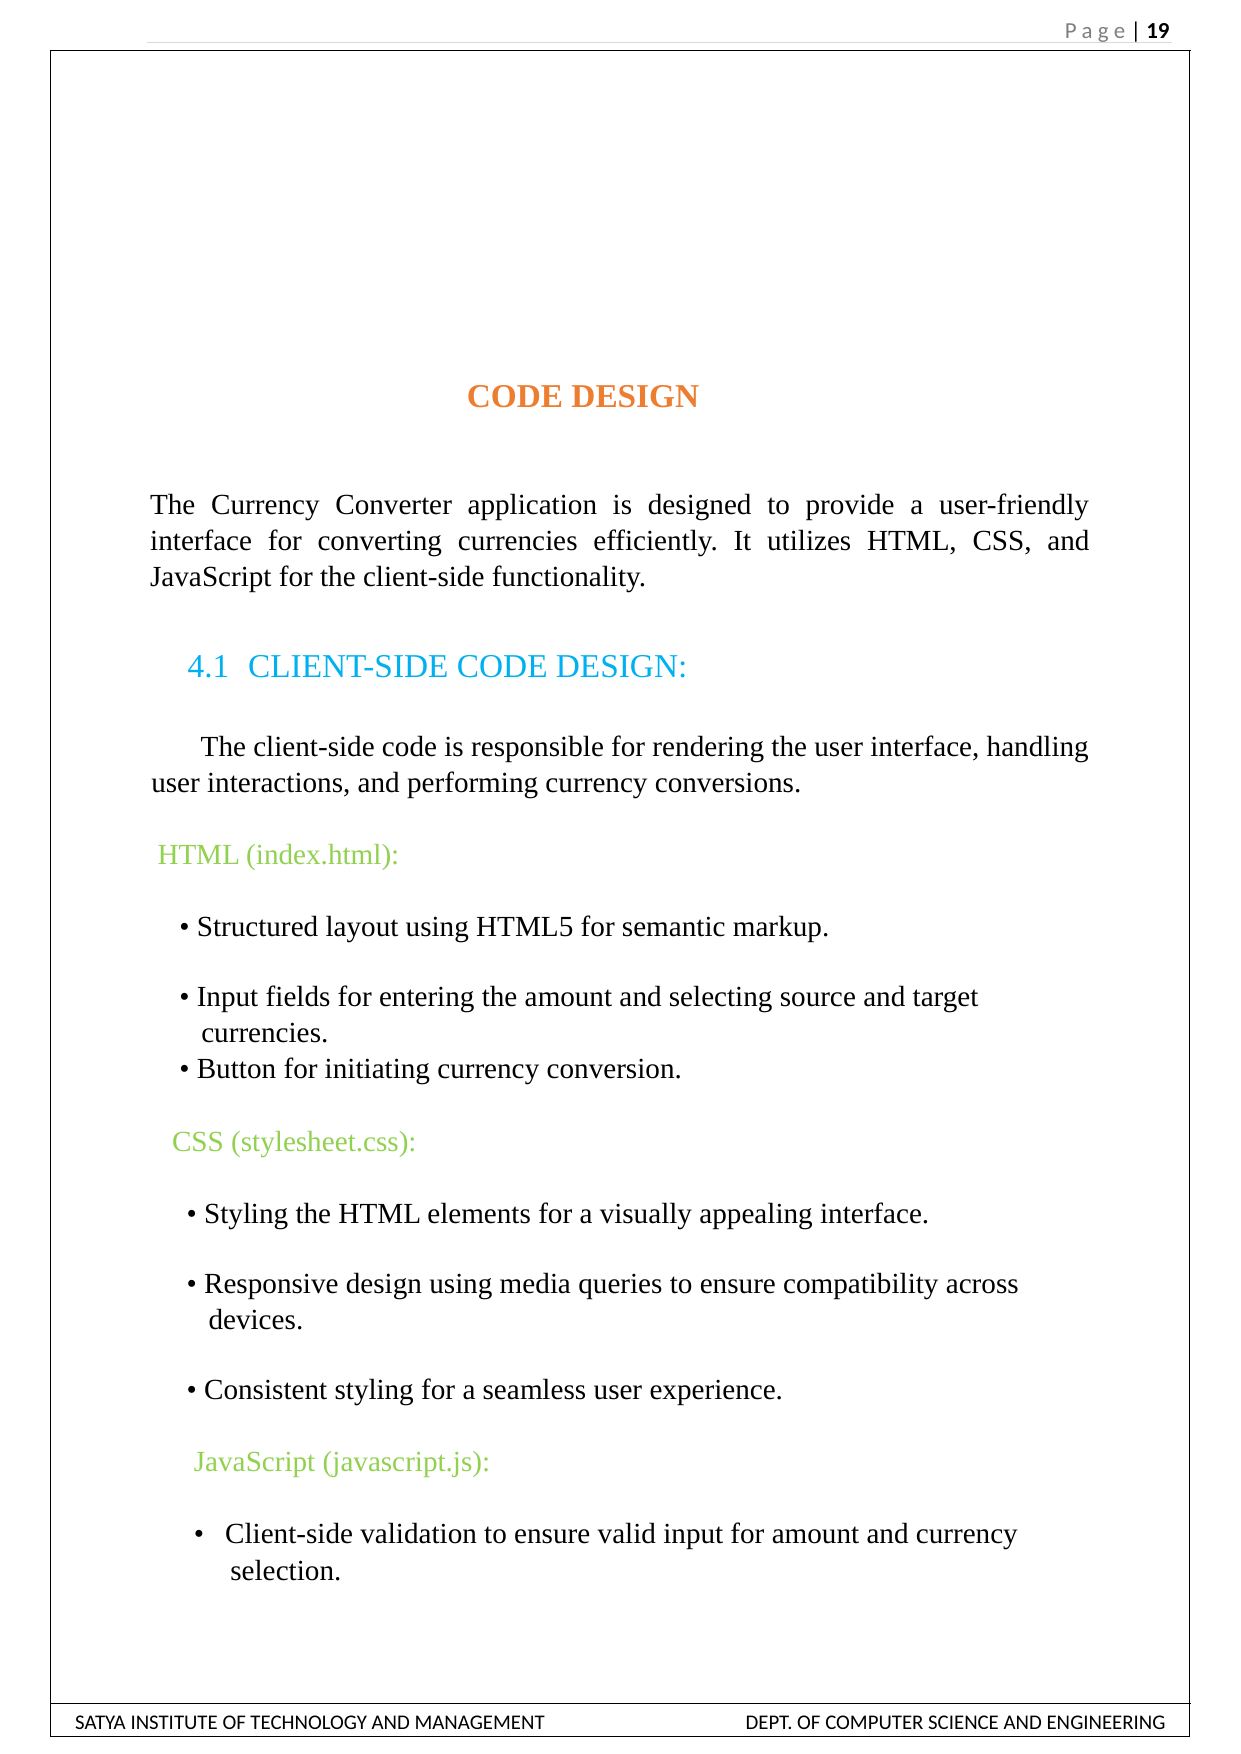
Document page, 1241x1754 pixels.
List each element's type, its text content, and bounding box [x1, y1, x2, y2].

subtitle CODE DESIGN [150, 376, 1090, 414]
text The Currency Converter application is designed to provide a user-friendly interface for converting currencies efficiently. It utilizes HTML, CSS, and JavaScript for the client-side functionality. [150, 487, 1090, 593]
text JavaScript (javascript.js): [150, 1444, 1090, 1478]
text • Structured layout using HTML5 for semantic markup. [150, 909, 1090, 943]
text • Styling the HTML elements for a visually appealing interface. [150, 1196, 1090, 1230]
text CSS (stylesheet.css): [150, 1124, 1090, 1157]
text The client-side code is responsible for rendering the user interface, handling user interactions, and performing currency conversions. [150, 729, 1090, 798]
text • Button for initiating currency conversion. [150, 1052, 1090, 1085]
text • Consistent styling for a seamless user experience. [150, 1372, 1090, 1406]
text currencies. [150, 1015, 1090, 1049]
text • Responsive design using media queries to ensure compatibility across [150, 1266, 1090, 1299]
text devices. [150, 1302, 1090, 1336]
text • Input fields for entering the amount and selecting source and target [150, 979, 1090, 1013]
list CLIENT-SIDE CODE DESIGN: [187, 646, 1090, 684]
text • Client-side validation to ensure valid input for amount and currency [150, 1517, 1090, 1550]
text selection. [150, 1553, 1090, 1586]
text HTML (index.html): [150, 837, 1090, 871]
